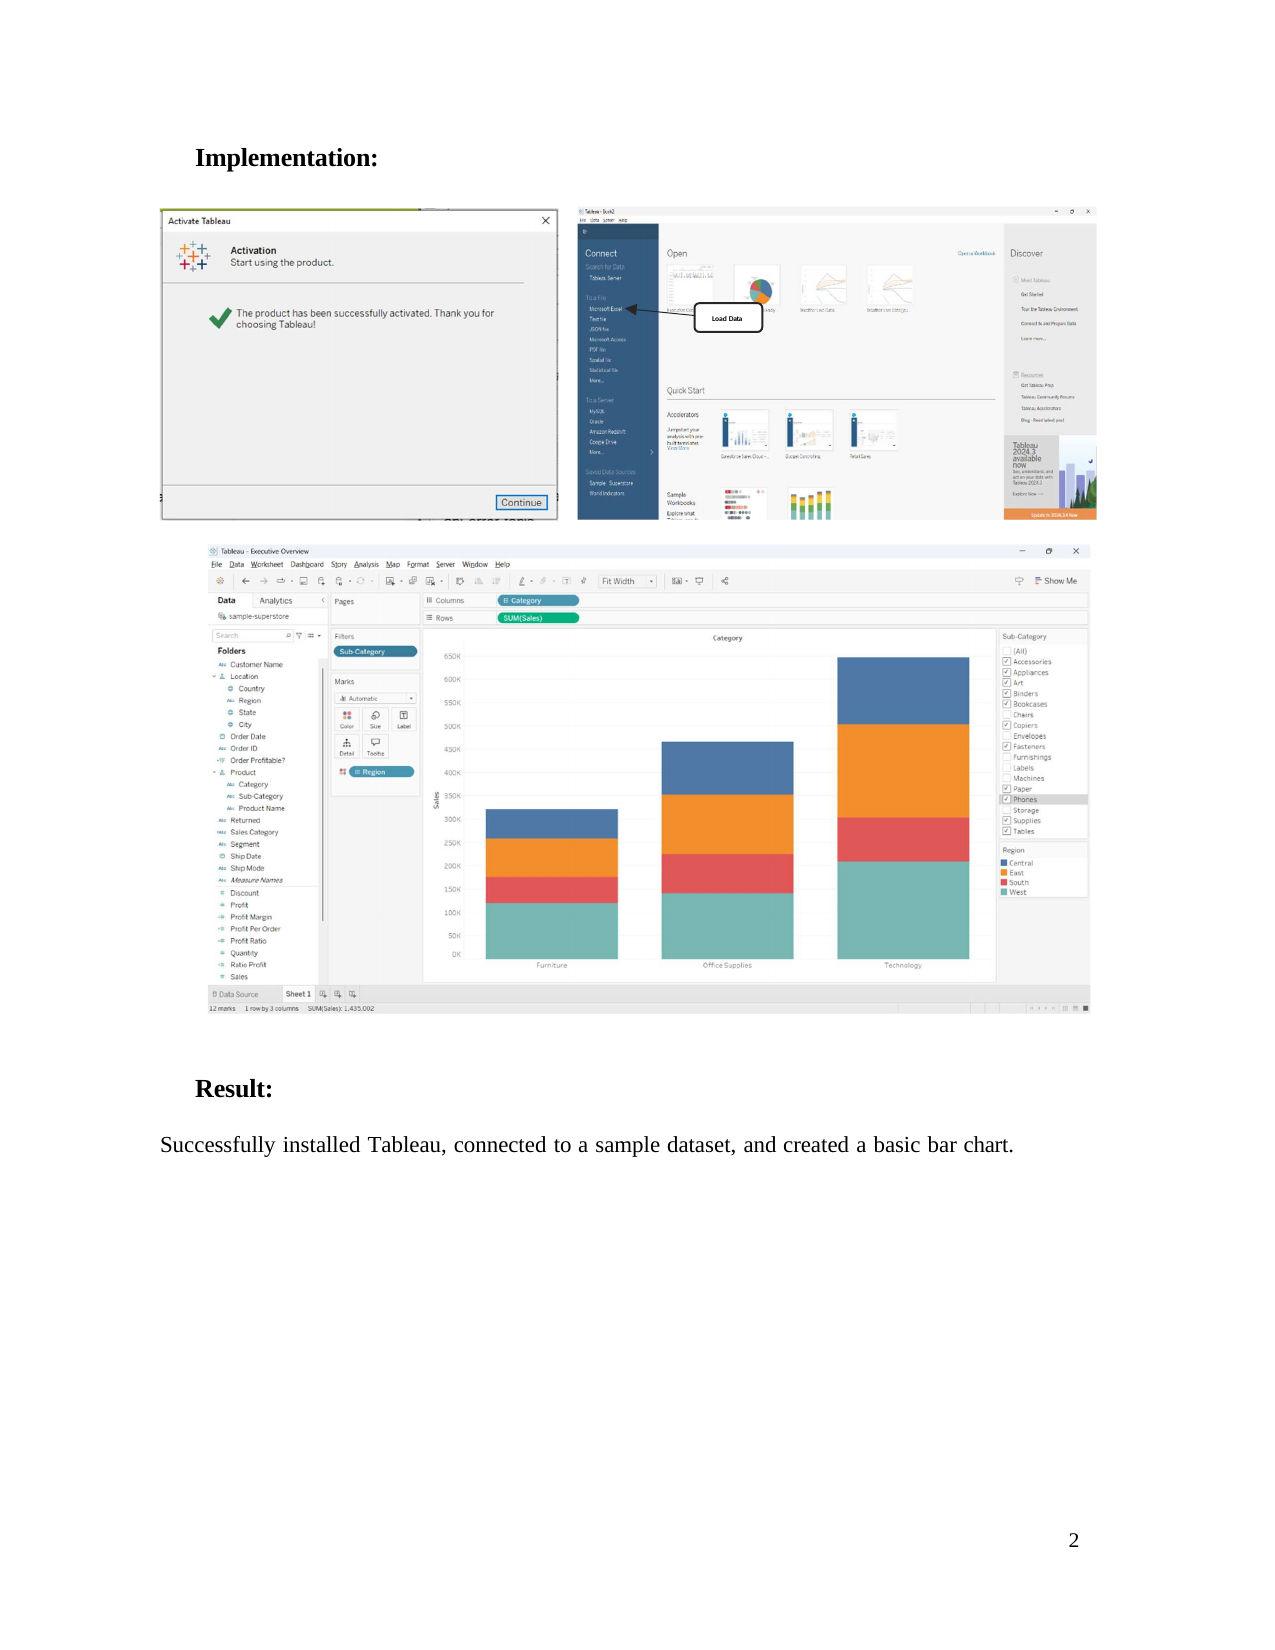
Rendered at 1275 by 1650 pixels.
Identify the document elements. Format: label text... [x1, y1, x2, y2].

picture [207, 544, 1091, 1014]
text Successfully installed Tableau, connected to a sample dataset, and created a basic bar chart. [160, 1131, 1200, 1157]
subtitle Result: [195, 1073, 1200, 1103]
picture [159, 208, 559, 521]
picture [577, 206, 1097, 520]
